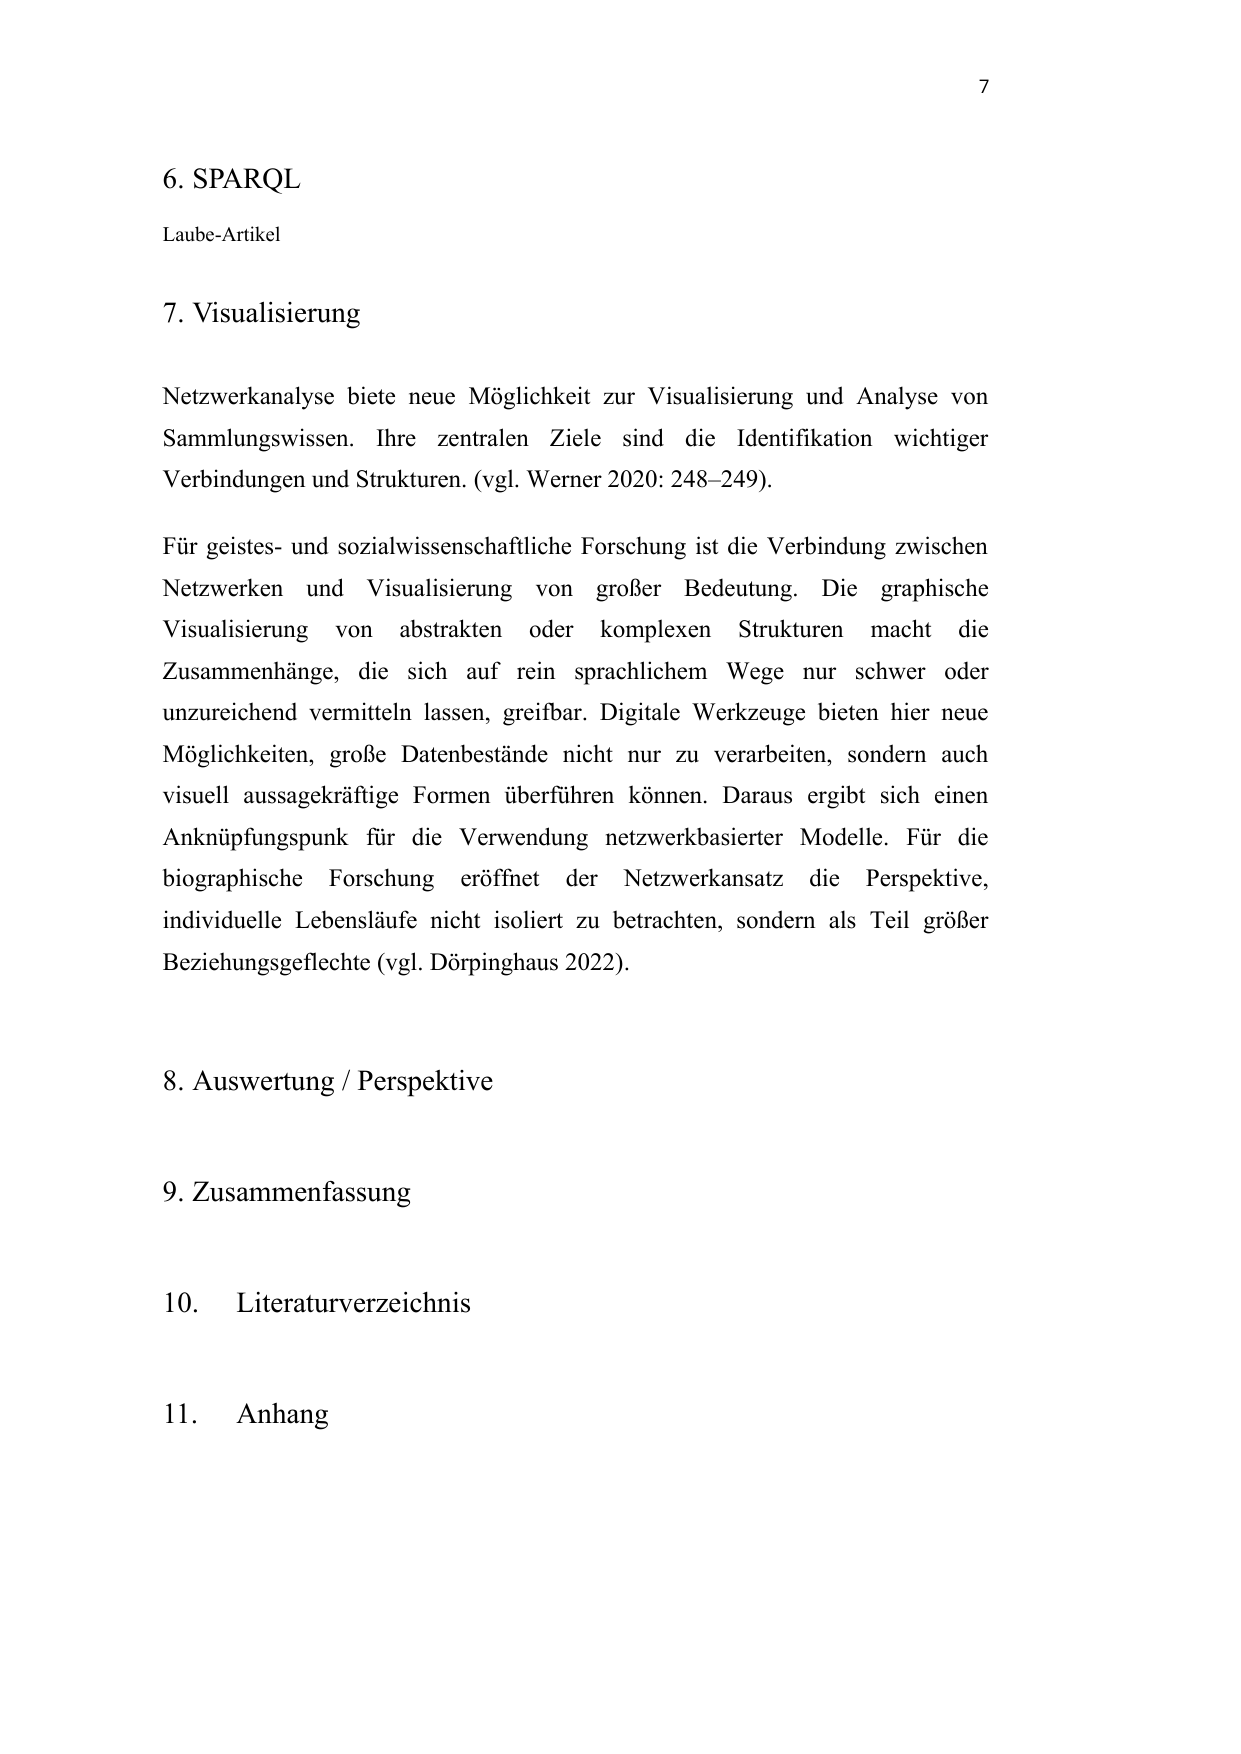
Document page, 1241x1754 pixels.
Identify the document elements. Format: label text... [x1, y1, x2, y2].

subtitle Visualisierung [162, 296, 989, 329]
subtitle Auswertung / Perspektive [162, 1064, 989, 1097]
text Netzwerkanalyse biete neue Möglichkeit zur Visualisierung und Analyse von Sammlungswissen. Ihre zentralen Ziele sind die Identifikation wichtiger Verbindungen und Strukturen. (vgl. Werner 2020: 248–249). [162, 382, 989, 493]
text Für geistes- und sozialwissenschaftliche Forschung ist die Verbindung zwischen Netzwerken und Visualisierung von großer Bedeutung. Die graphische Visualisierung von abstrakten oder komplexen Strukturen macht die Zusammenhänge, die sich auf rein sprachlichem Wege nur schwer oder unzureichend vermitteln lassen, greifbar. Digitale Werkzeuge bieten hier neue Möglichkeiten, große Datenbestände nicht nur zu verarbeiten, sondern auch visuell aussagekräftige Formen überführen können. Daraus ergibt sich einen Anknüpfungspunk für die Verwendung netzwerkbasierter Modelle. Für die biographische Forschung eröffnet der Netzwerkansatz die Perspektive, individuelle Lebensläufe nicht isoliert zu betrachten, sondern als Teil größer Beziehungsgeflechte (vgl. Dörpinghaus 2022). [162, 532, 989, 975]
subtitle Zusammenfassung [162, 1175, 989, 1207]
subtitle Literaturverzeichnis [162, 1286, 989, 1318]
subtitle Anhang [162, 1397, 989, 1429]
text Laube-Artikel [162, 223, 989, 246]
subtitle SPARQL [162, 162, 989, 195]
